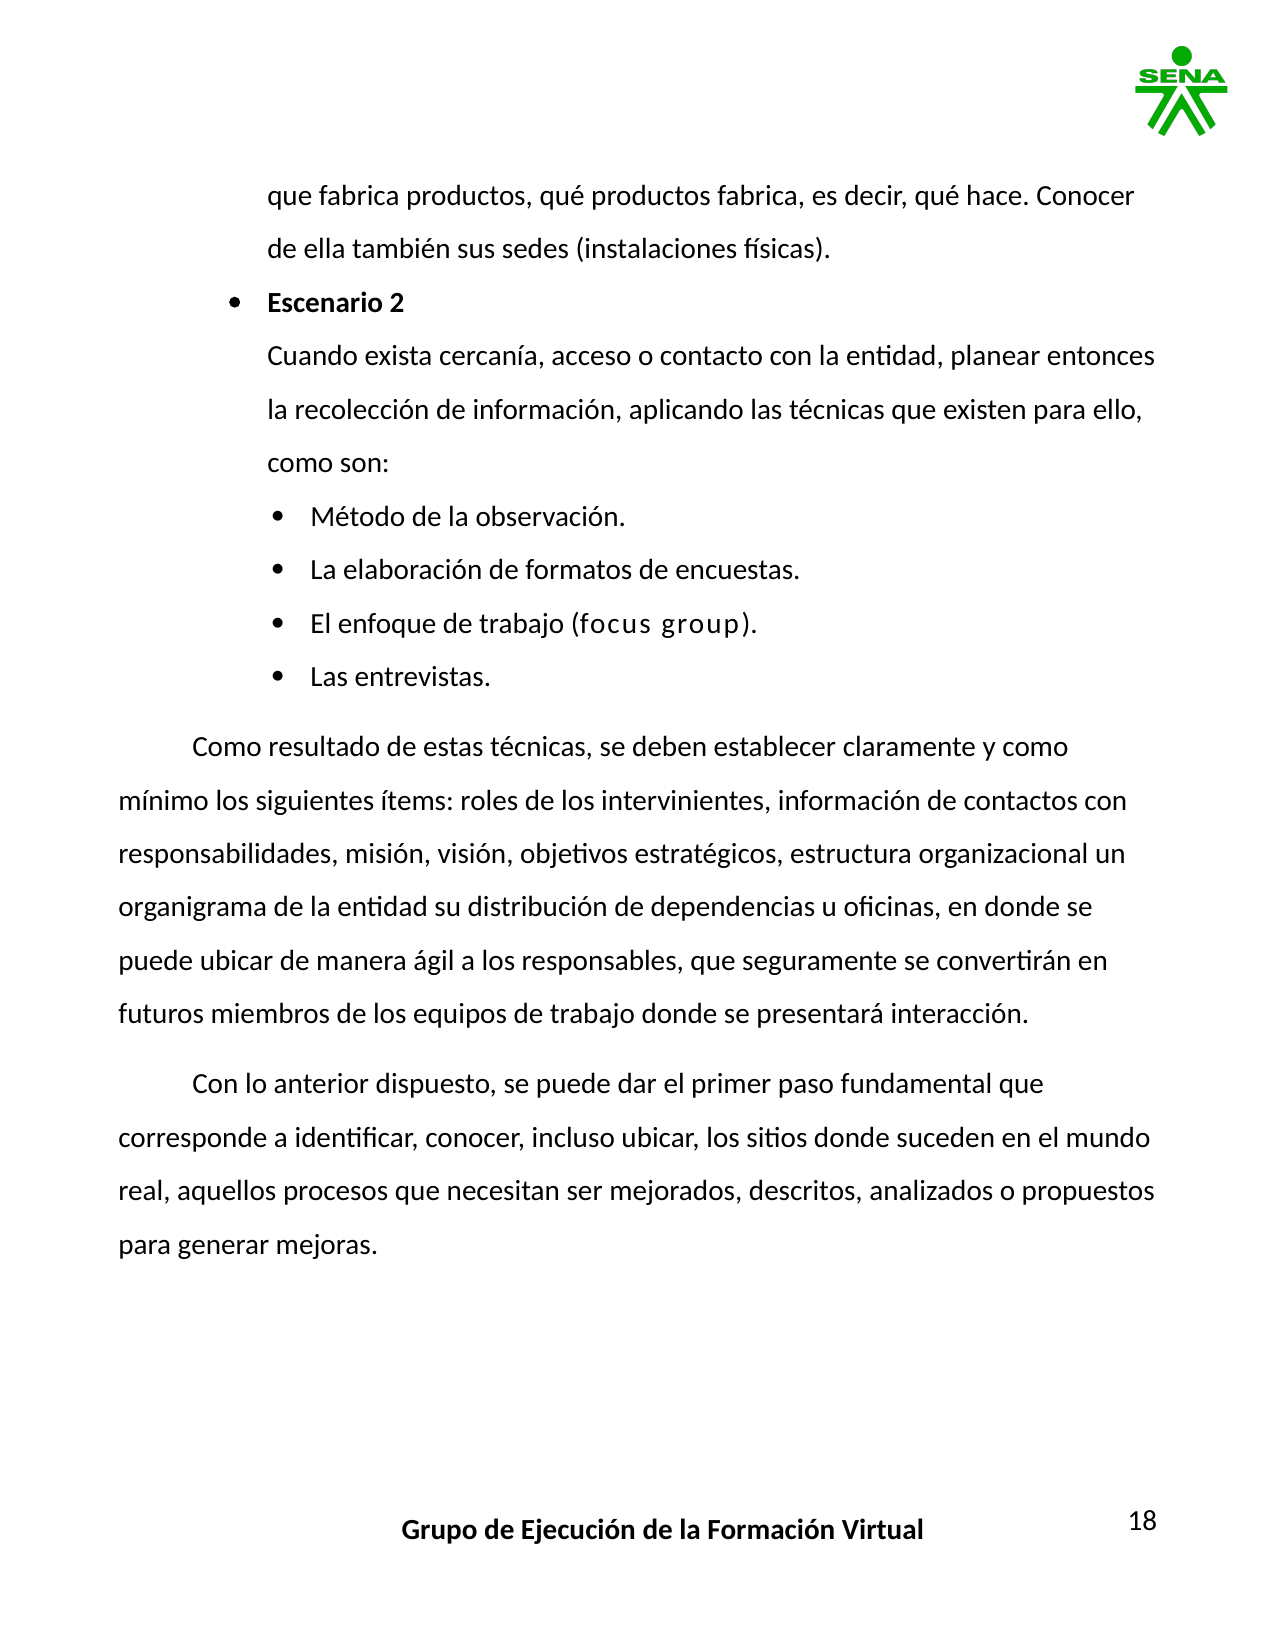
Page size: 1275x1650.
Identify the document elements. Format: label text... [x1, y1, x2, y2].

text Como resultado de estas técnicas, se deben establecer claramente y como mínimo los siguientes ítems: roles de los intervinientes, información de contactos con responsabilidades, misión, visión, objetivos estratégicos, estructura organizacional un organigrama de la entidad su distribución de dependencias u oficinas, en donde se puede ubicar de manera ágil a los responsables, que seguramente se convertirán en futuros miembros de los equipos de trabajo donde se presentará interacción. [118, 728, 1157, 1031]
text Con lo anterior dispuesto, se puede dar el primer paso fundamental que corresponde a identificar, conocer, incluso ubicar, los sitios donde suceden en el mundo real, aquellos procesos que necesitan ser mejorados, descritos, analizados o propuestos para generar mejoras. [118, 1066, 1157, 1261]
list Método de la observación. [273, 498, 1157, 533]
list Cuando exista cercanía, acceso o contacto con la entidad, planear entonces la recolección de información, aplicando las técnicas que existen para ello, como son: [267, 337, 1157, 480]
list El enfoque de trabajo (focus group). [273, 605, 1157, 640]
list Escenario 2 [229, 284, 1157, 320]
list La elaboración de formatos de encuestas. [273, 551, 1157, 587]
list Las entrevistas. [273, 658, 1157, 694]
picture [1135, 46, 1228, 136]
